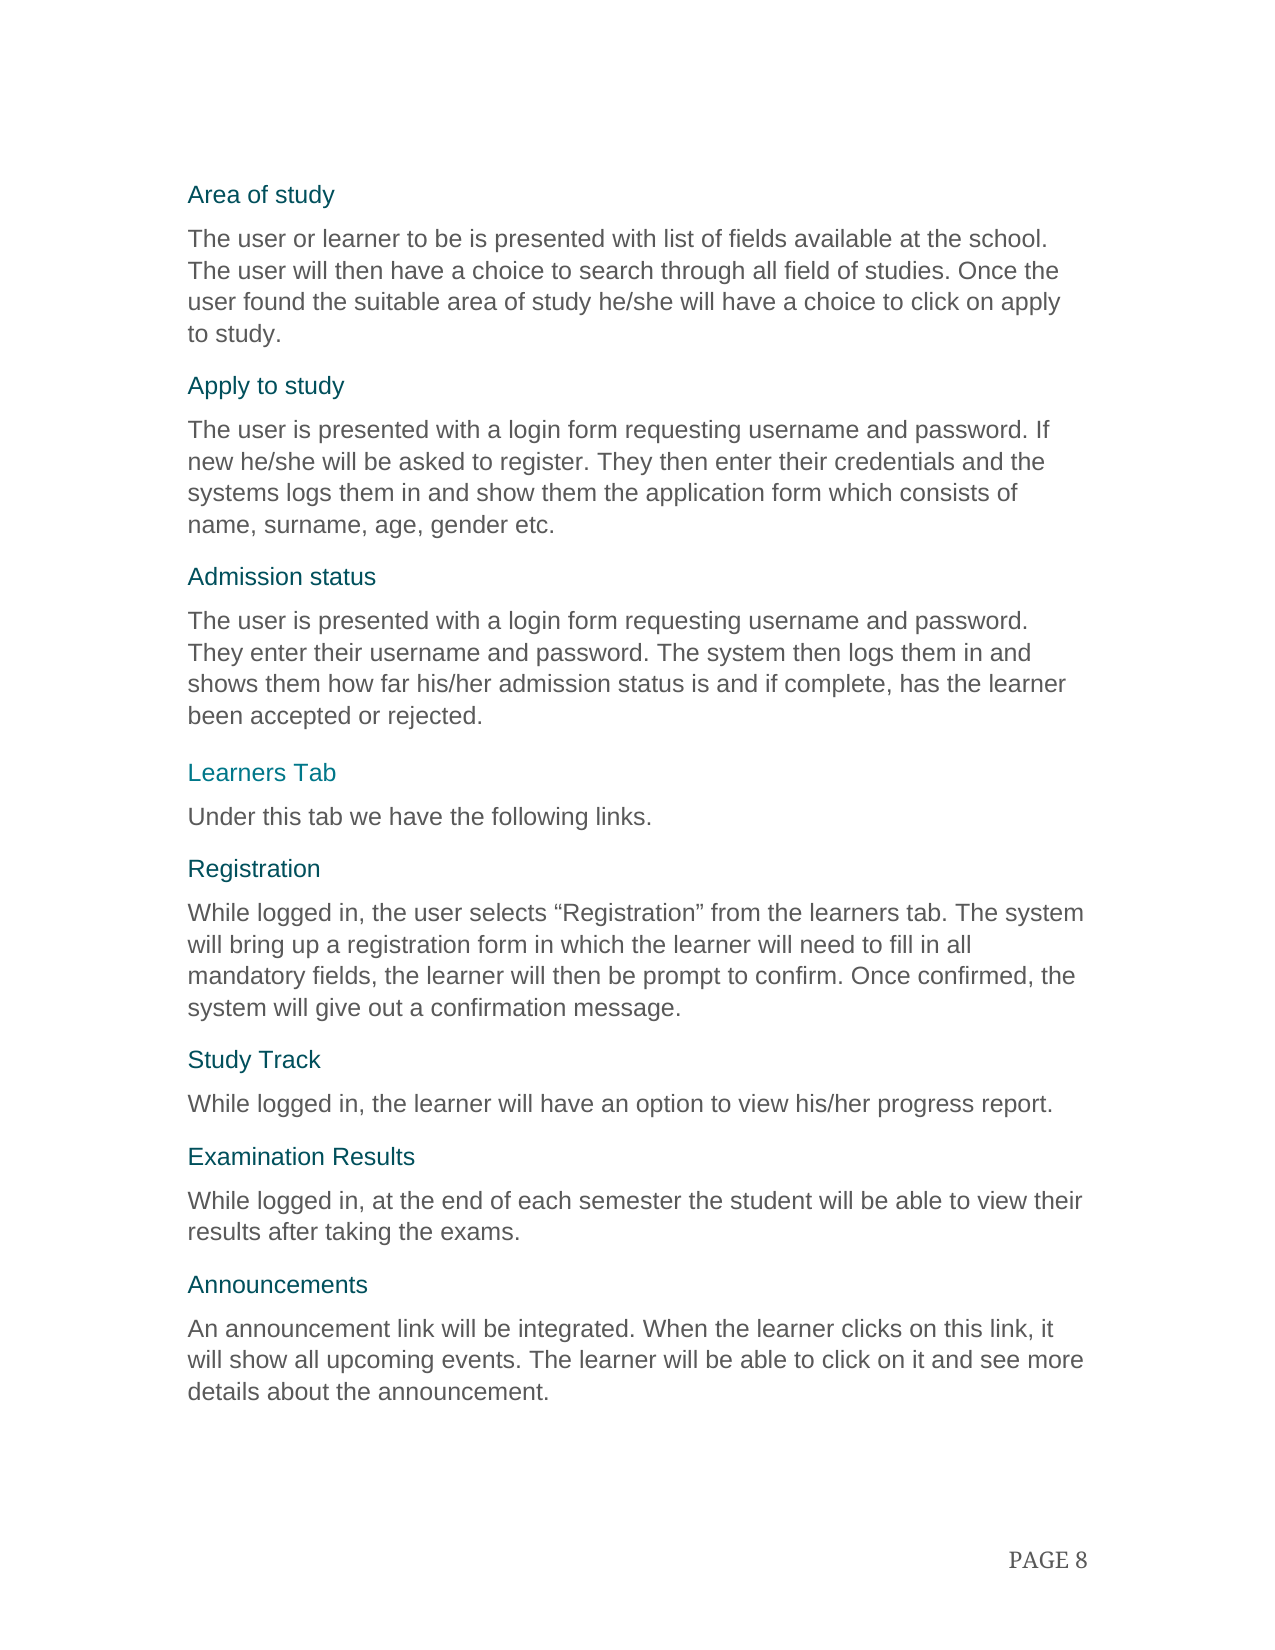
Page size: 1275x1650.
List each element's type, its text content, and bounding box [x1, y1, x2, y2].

text While logged in, the user selects “Registration” from the learners tab. The system will bring up a registration form in which the learner will need to fill in all mandatory fields, the learner will then be prompt to confirm. Once confirmed, the system will give out a confirmation message. [187, 898, 1087, 1022]
text An announcement link will be integrated. When the learner clicks on this link, it will show all upcoming events. The learner will be able to click on it and see more details about the announcement. [187, 1314, 1087, 1406]
text Under this tab we have the following links. [187, 802, 1087, 830]
subtitle Apply to study [187, 371, 1087, 400]
text While logged in, at the end of each semester the student will be able to view their results after taking the exams. [187, 1186, 1087, 1246]
subtitle Announcements [187, 1270, 1087, 1298]
subtitle Registration [187, 854, 1087, 883]
subtitle Admission status [187, 562, 1087, 591]
text The user or learner to be is presented with list of fields available at the school. The user will then have a choice to search through all field of studies. Once the user found the suitable area of study he/she will have a choice to click on apply to study. [187, 224, 1087, 347]
subtitle Examination Results [187, 1142, 1087, 1170]
text While logged in, the learner will have an option to view his/her progress report. [187, 1089, 1087, 1118]
subtitle Study Track [187, 1045, 1087, 1074]
text The user is presented with a login form requesting username and password. If new he/she will be asked to register. They then enter their credentials and the systems logs them in and show them the application form which consists of name, surname, age, gender etc. [187, 415, 1087, 539]
subtitle Learners Tab [187, 758, 1087, 786]
subtitle Area of study [187, 180, 1087, 209]
text The user is presented with a login form requesting username and password. They enter their username and password. The system then logs them in and shows them how far his/her admission status is and if complete, has the learner been accepted or rejected. [187, 606, 1087, 730]
